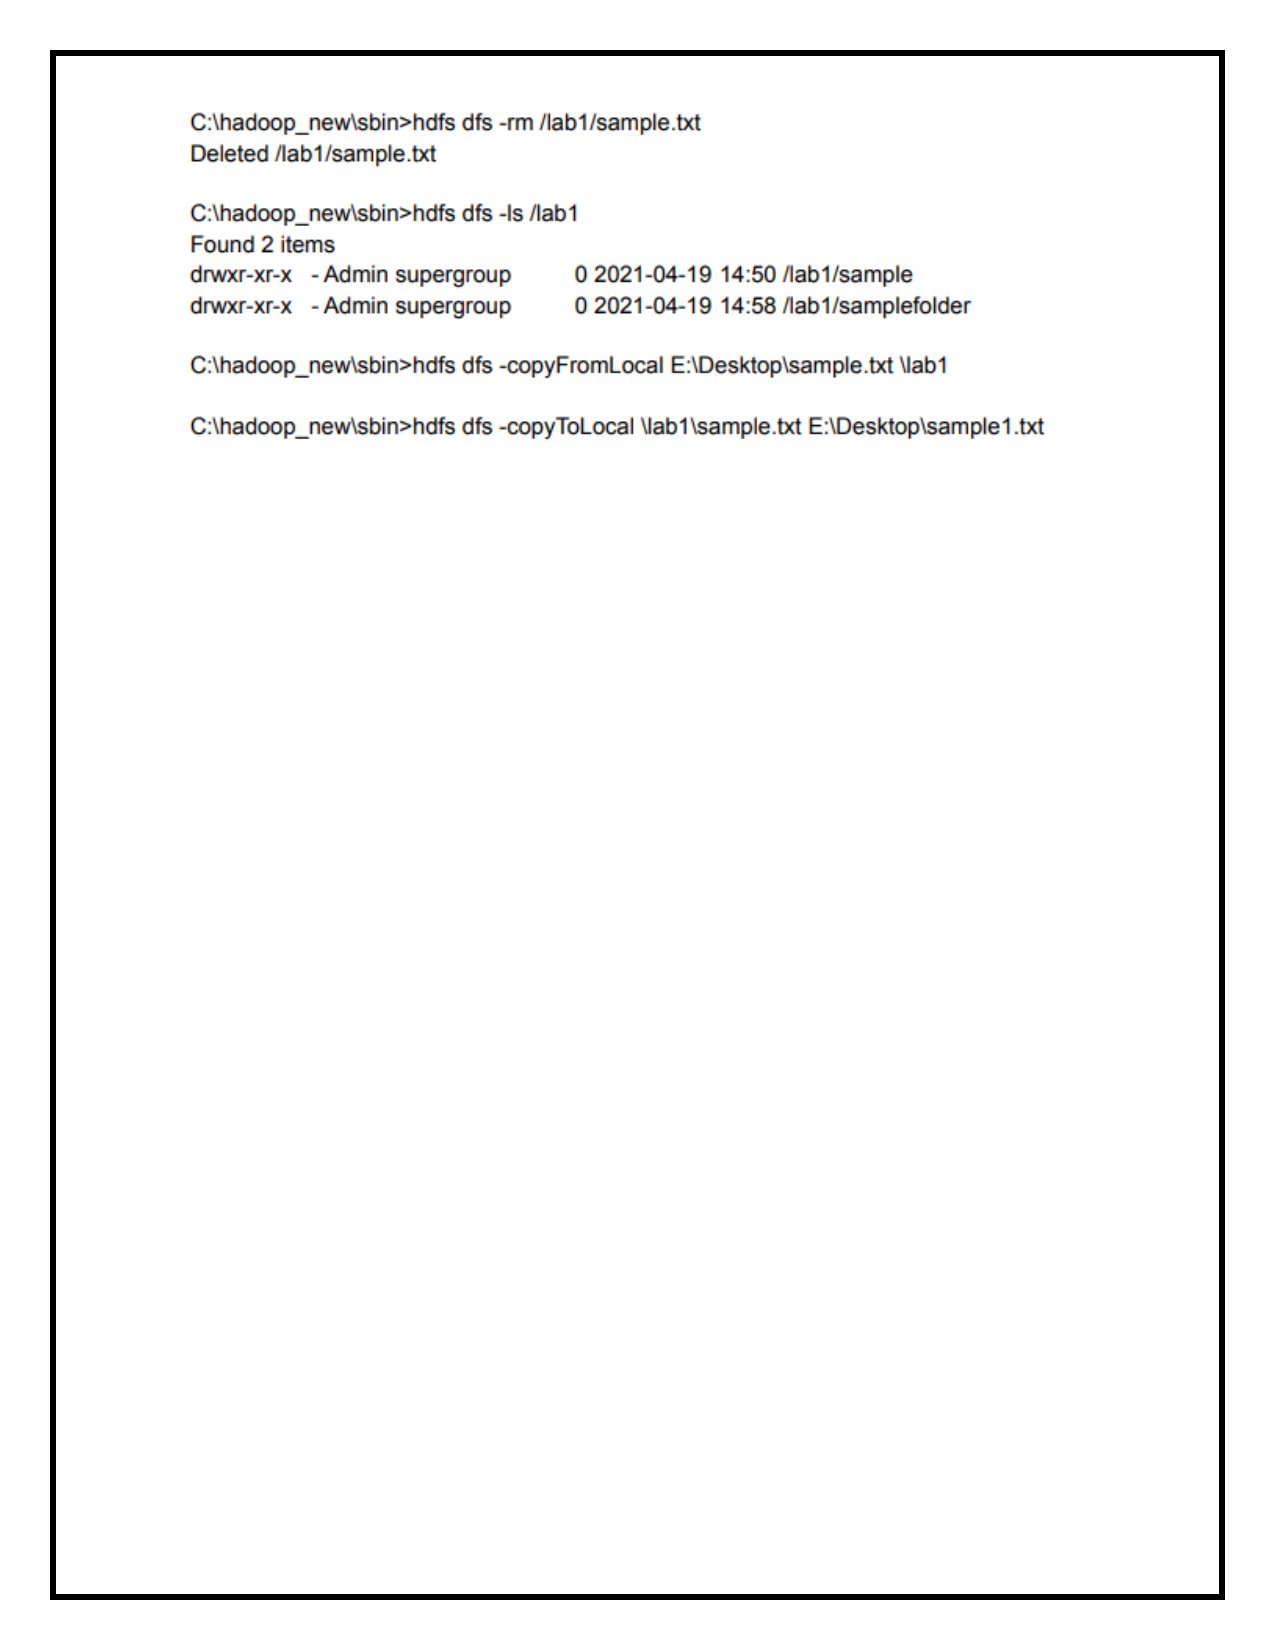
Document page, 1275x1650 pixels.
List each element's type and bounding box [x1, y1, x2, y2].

picture [156, 75, 1089, 508]
